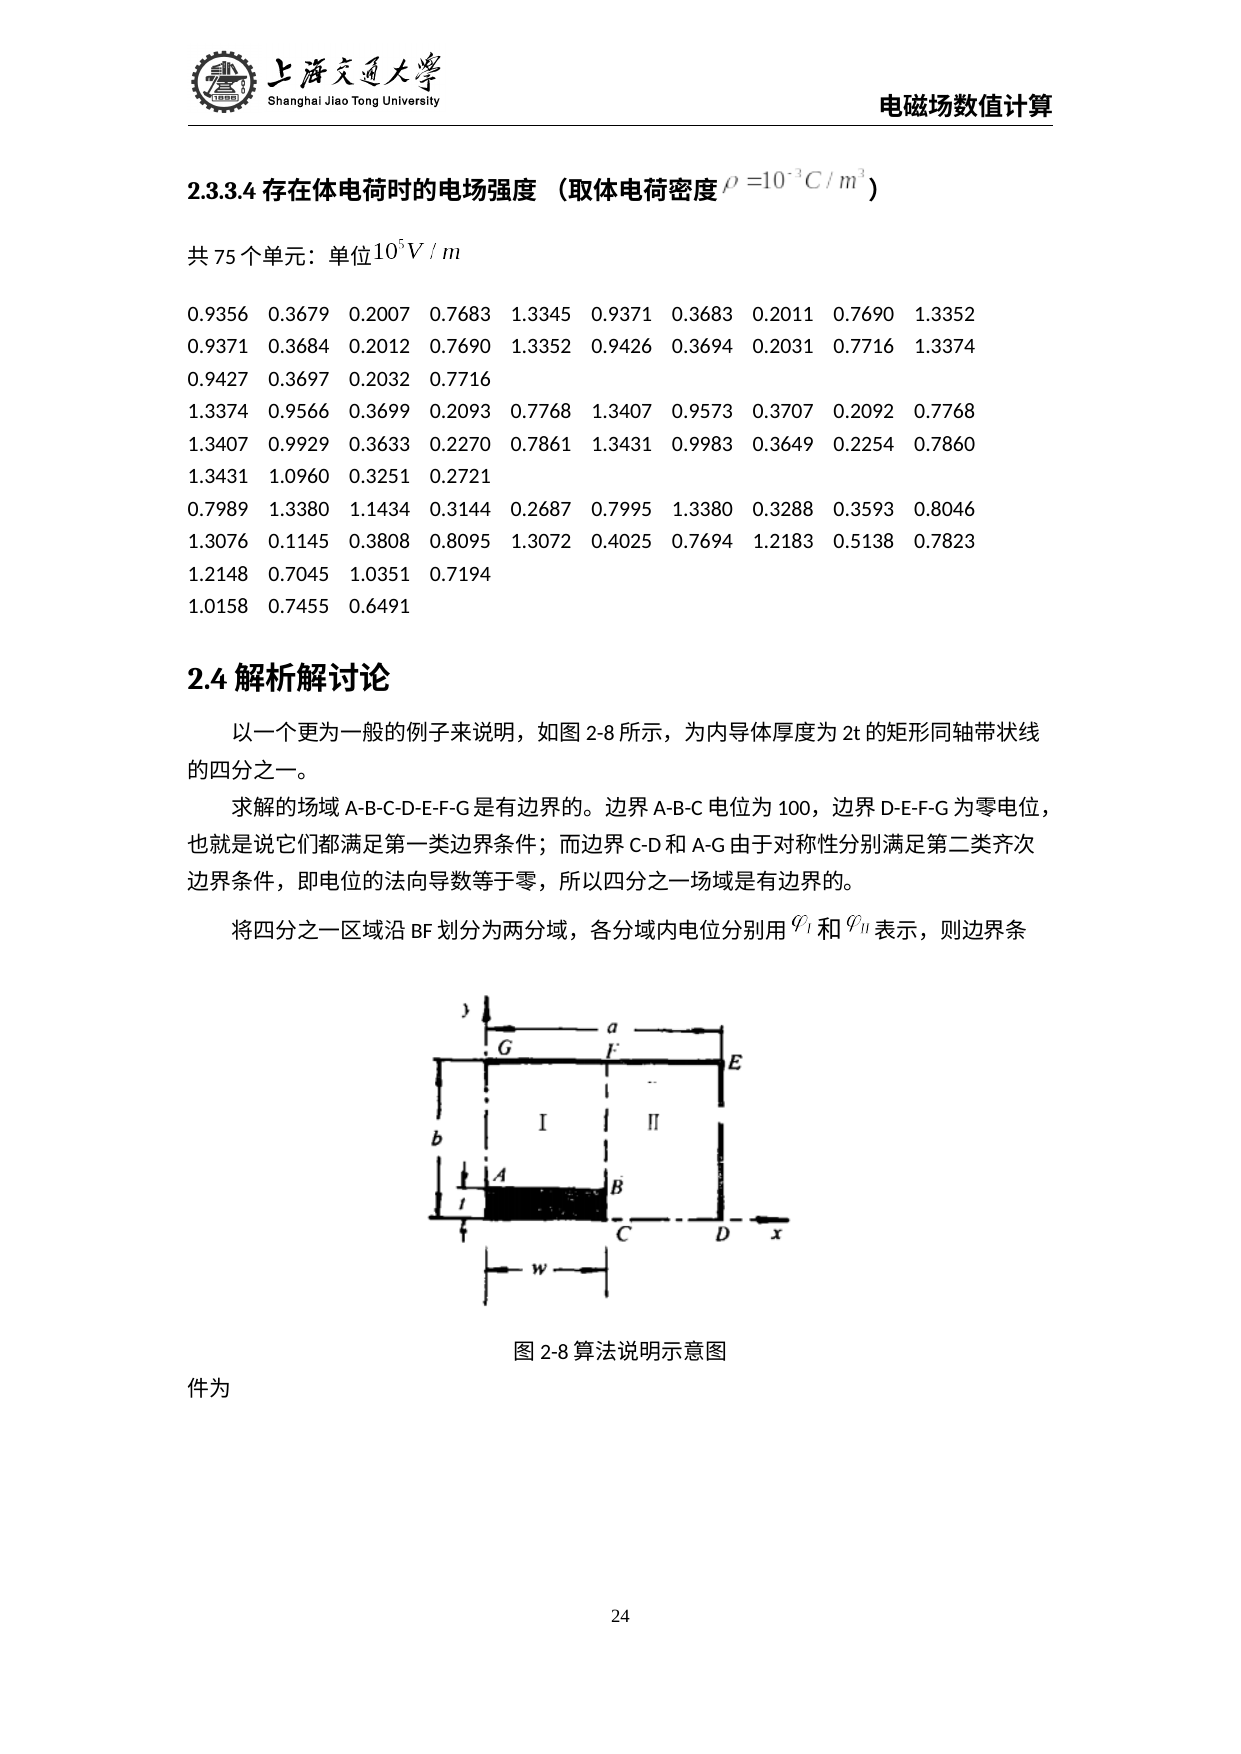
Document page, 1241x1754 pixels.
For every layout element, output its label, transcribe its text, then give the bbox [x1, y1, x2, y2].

text 以一个更为一般的例子来说明，如图2-8所示，为内导体厚度为2t的矩形同轴带状线的四分之一。 [187, 715, 1053, 785]
picture [389, 971, 851, 1319]
text 1.0158 0.7455 0.6491 [187, 590, 1053, 622]
text 求解的场域A-B-C-D-E-F-G是有边界的。边界A-B-C电位为100，边界D-E-F-G为零电位，也就是说它们都满足第一类边界条件；而边界C-D和A-G由于对称性分别满足第二类齐次边界条件，即电位的法向导数等于零，所以四分之一场域是有边界的。 [187, 789, 1053, 896]
text 0.9356 0.3679 0.2007 0.7683 1.3345 0.9371 0.3683 0.2011 0.7690 1.3352 0.9371 0.3684 0.2012 0.7690 1.3352 0.9426 0.3694 0.2031 0.7716 1.3374 0.9427 0.3697 0.2032 0.7716 [187, 297, 1053, 395]
text 件为 [187, 1371, 1053, 1403]
text 图2-8 算法说明示意图 [187, 1333, 1053, 1366]
text 1.3374 0.9566 0.3699 0.2093 0.7768 1.3407 0.9573 0.3707 0.2092 0.7768 1.3407 0.9929 0.3633 0.2270 0.7861 1.3431 0.9983 0.3649 0.2254 0.7860 1.3431 1.0960 0.3251 0.2721 [187, 395, 1053, 492]
text 0.7989 1.3380 1.1434 0.3144 0.2687 0.7995 1.3380 0.3288 0.3593 0.8046 1.3076 0.1145 0.3808 0.8095 1.3072 0.4025 0.7694 1.2183 0.5138 0.7823 1.2148 0.7045 1.0351 0.7194 [187, 492, 1053, 590]
subtitle .4 存在体电荷时的电场强度 （取体电荷密度） [187, 162, 1053, 227]
text 将四分之一区域沿BF划分为两分域，各分域内电位分别用和表示，则边界条 [187, 901, 1053, 966]
subtitle 2.4解析解讨论 [187, 643, 1053, 708]
text 共75个单元：单位 [187, 232, 1053, 297]
